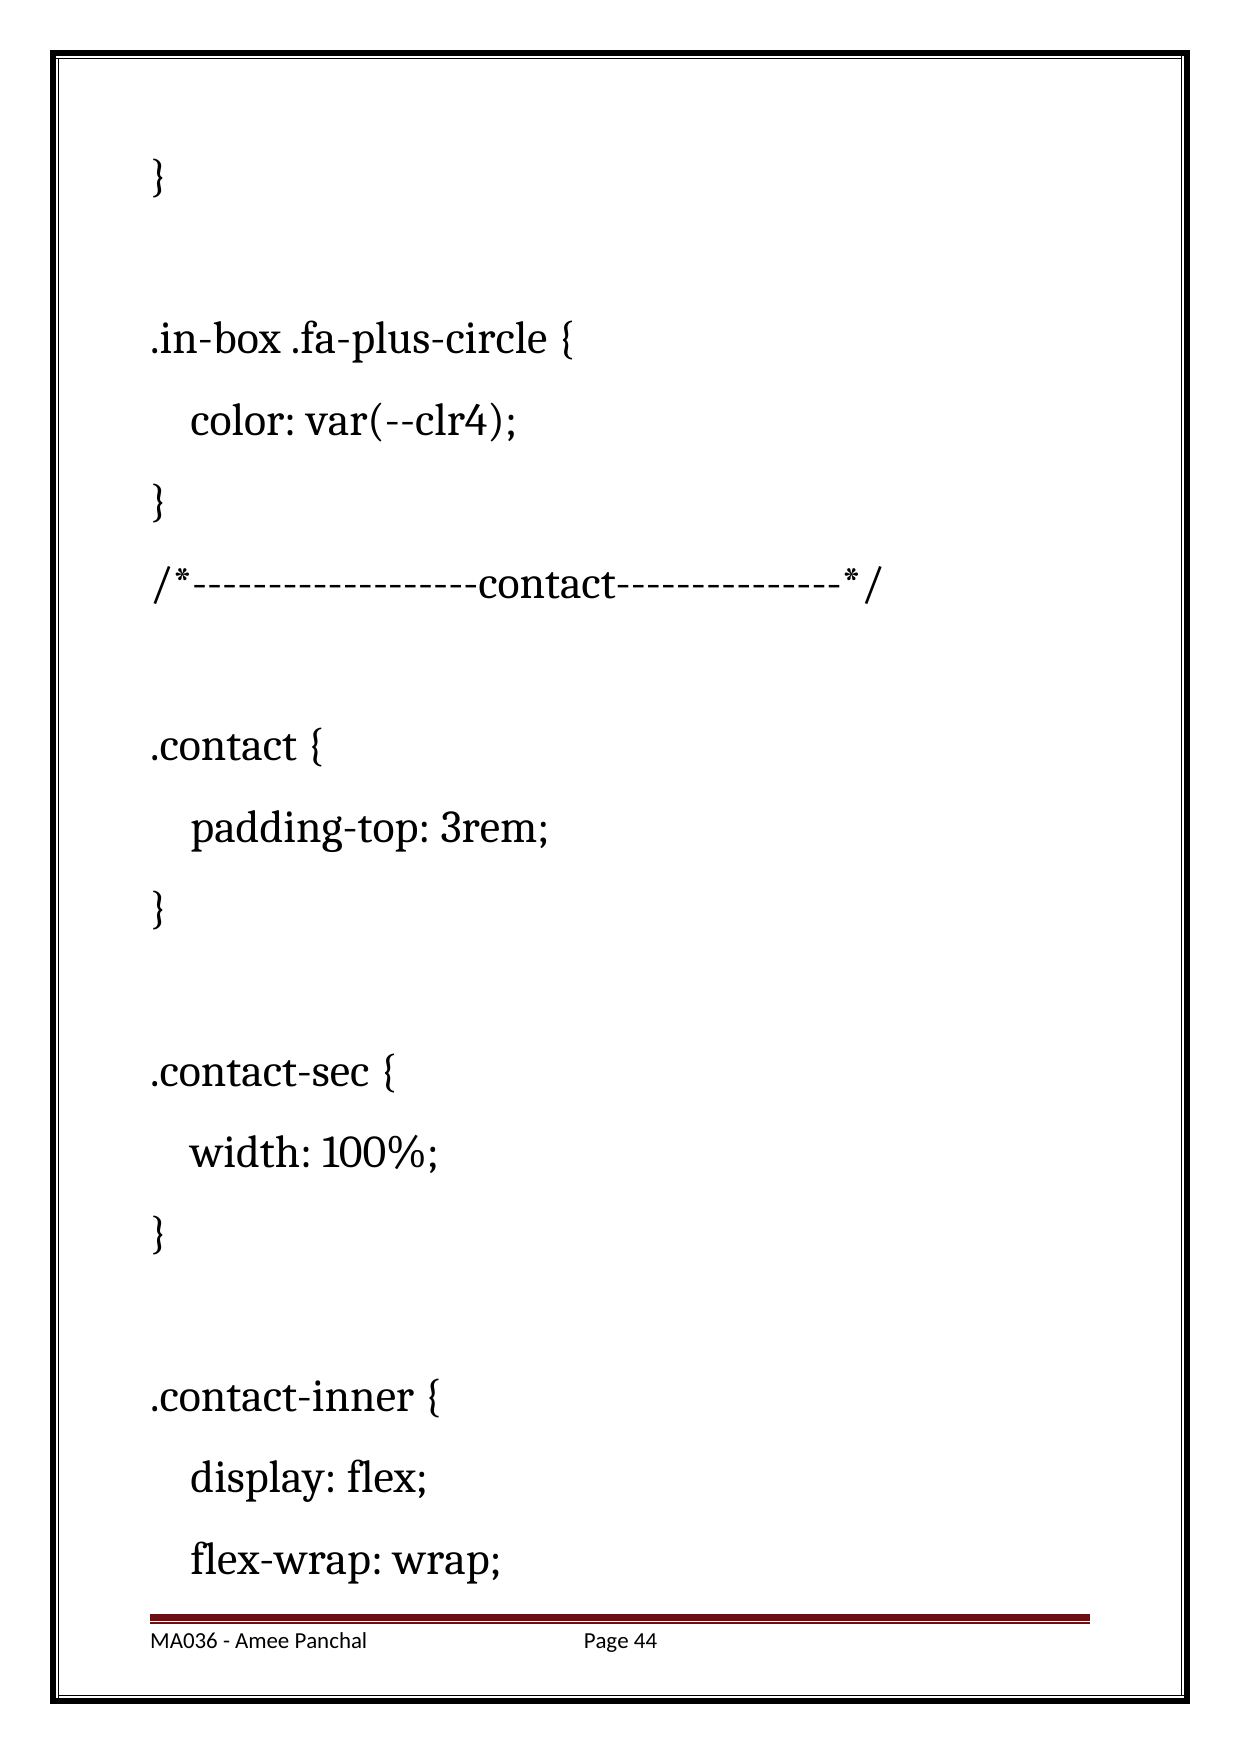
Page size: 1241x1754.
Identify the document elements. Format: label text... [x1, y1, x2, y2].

text .contact { [150, 719, 1090, 772]
text } [150, 475, 1090, 528]
text .contact-inner { [150, 1370, 1090, 1423]
text /*-------------------contact---------------*/ [150, 557, 1090, 609]
text color: var(--clr4); [150, 394, 1090, 447]
text } [150, 150, 1090, 203]
text } [150, 1208, 1090, 1260]
text padding-top: 3rem; [150, 801, 1090, 853]
text flex-wrap: wrap; [150, 1533, 1090, 1586]
text .in-box .fa-plus-circle { [150, 313, 1090, 365]
text } [150, 882, 1090, 935]
text width: 100%; [150, 1126, 1090, 1179]
text .contact-sec { [150, 1045, 1090, 1098]
text display: flex; [150, 1452, 1090, 1504]
